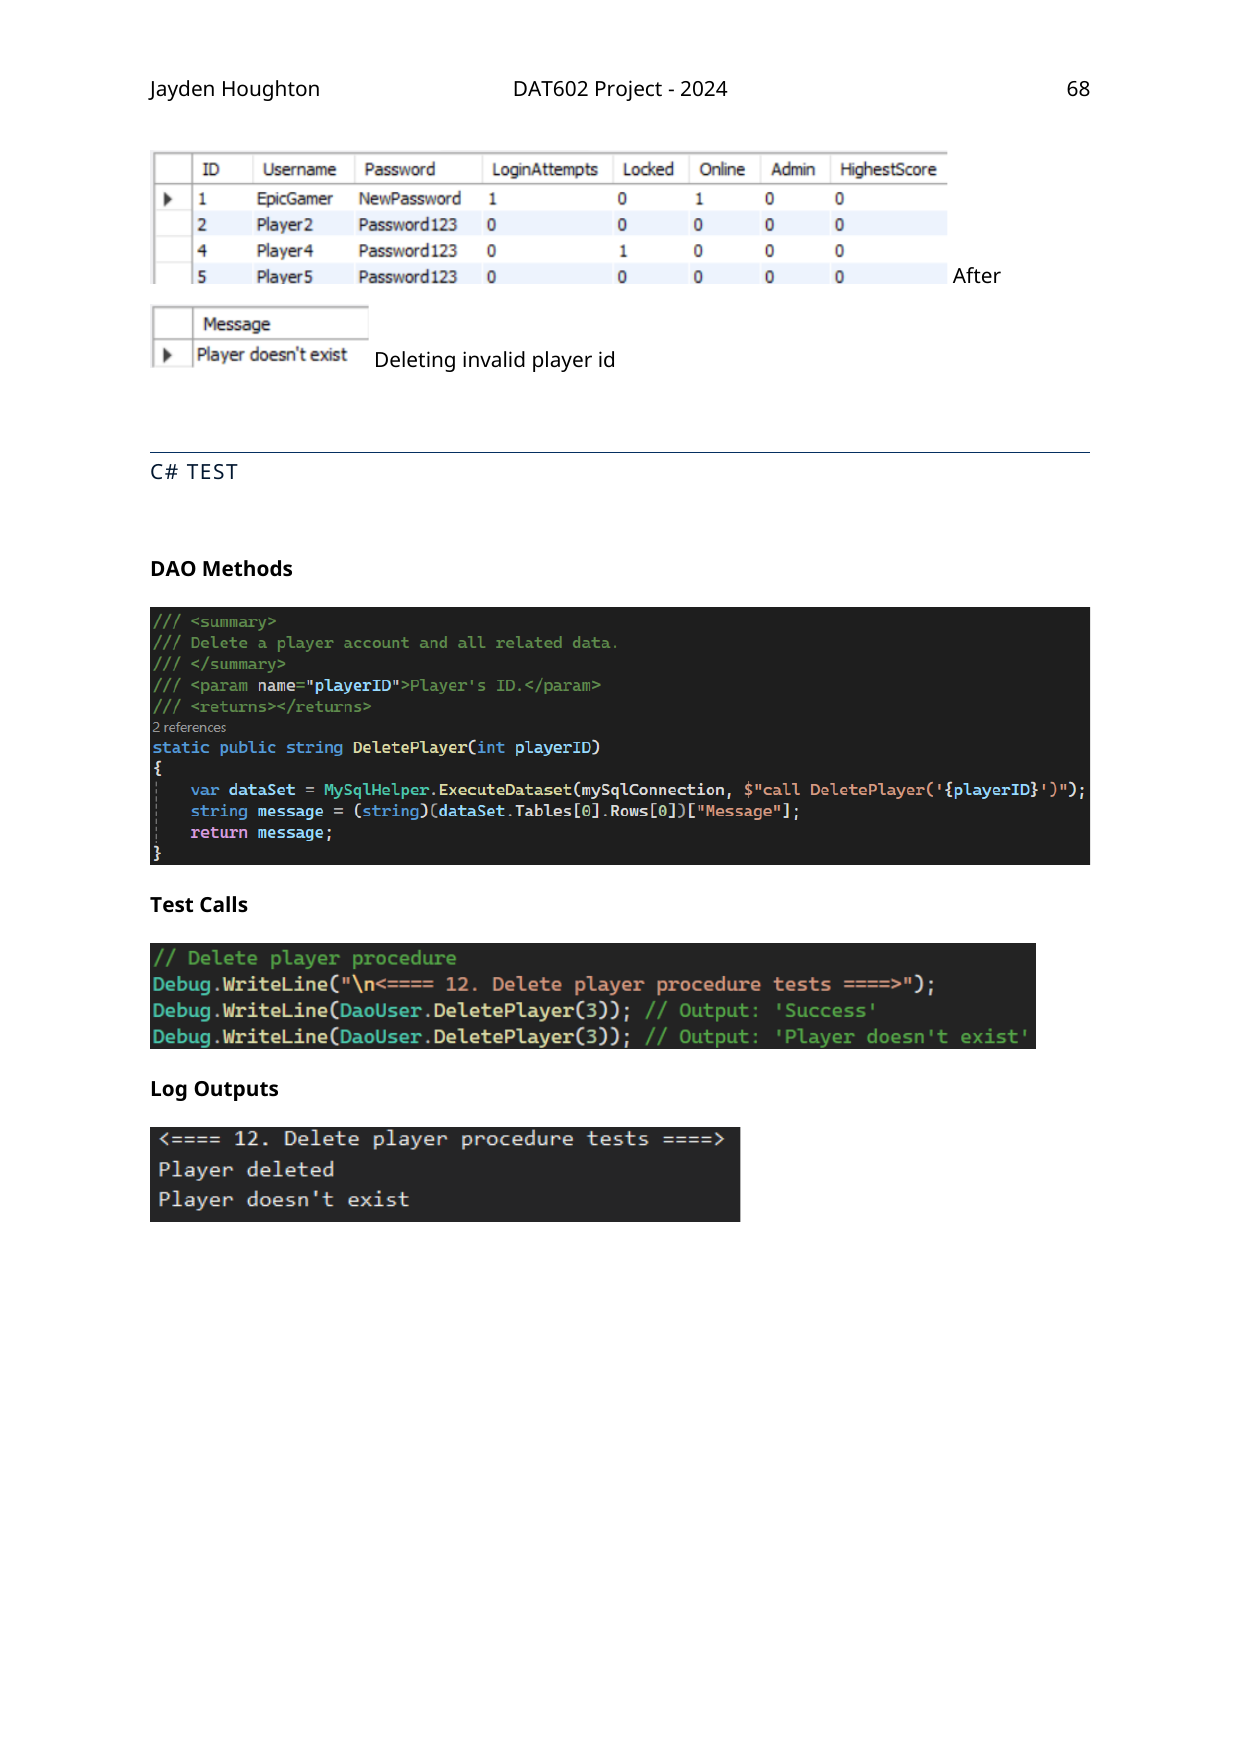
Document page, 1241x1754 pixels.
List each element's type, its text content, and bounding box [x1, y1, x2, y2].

text Deleting invalid player id [150, 304, 1090, 373]
text Log Outputs [150, 1074, 1090, 1102]
picture [150, 1127, 741, 1222]
picture [150, 304, 369, 368]
subtitle C# Test [150, 453, 1090, 486]
text Test Calls [150, 890, 1090, 918]
picture [150, 607, 1091, 865]
text DAO Methods [150, 554, 1090, 582]
picture [150, 150, 948, 284]
picture [150, 943, 1036, 1049]
